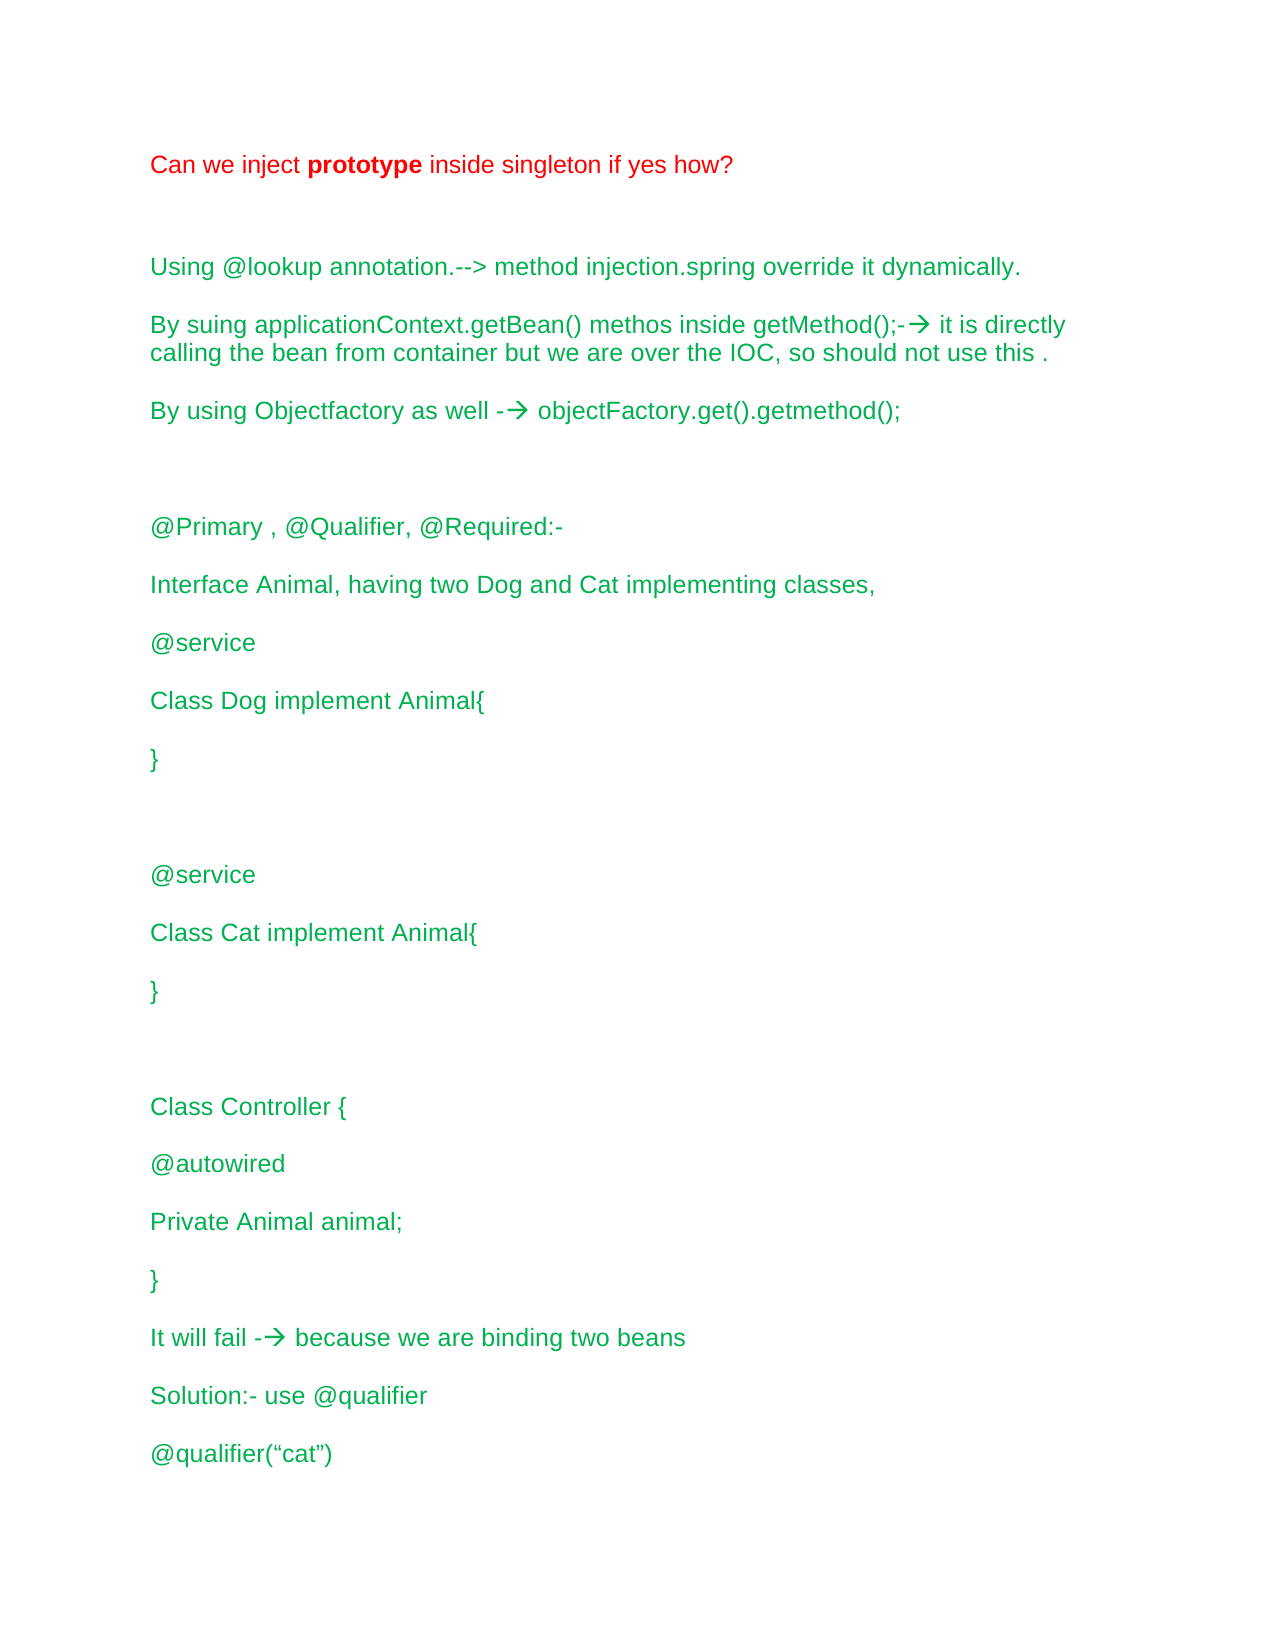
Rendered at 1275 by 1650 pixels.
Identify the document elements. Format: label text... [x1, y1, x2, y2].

text It will fail - because we are binding two beans [150, 1323, 1125, 1352]
text By using Objectfactory as well - objectFactory.get().getmethod(); [150, 396, 1125, 425]
text @autowired [150, 1149, 1125, 1178]
text @qualifier(“cat”) [150, 1439, 1125, 1468]
text Class Controller { [150, 1091, 1125, 1120]
text @service [150, 860, 1125, 888]
text Solution:- use @qualifier [150, 1381, 1125, 1410]
text } [150, 976, 1125, 1004]
text Using @lookup annotation.--> method injection.spring override it dynamically. [150, 252, 1125, 280]
text @Primary , @Qualifier, @Required:- [150, 512, 1125, 541]
text Interface Animal, having two Dog and Cat implementing classes, [150, 570, 1125, 599]
text } [150, 744, 1125, 773]
text Class Dog implement Animal{ [150, 686, 1125, 715]
text Can we inject prototype inside singleton if yes how? [150, 150, 1125, 179]
text Private Animal animal; [150, 1207, 1125, 1236]
text Class Cat implement Animal{ [150, 918, 1125, 946]
text By suing applicationContext.getBean() methos inside getMethod();- it is directly calling the bean from container but we are over the IOC, so should not use this . [150, 309, 1125, 367]
text @service [150, 628, 1125, 657]
text } [150, 1265, 1125, 1294]
